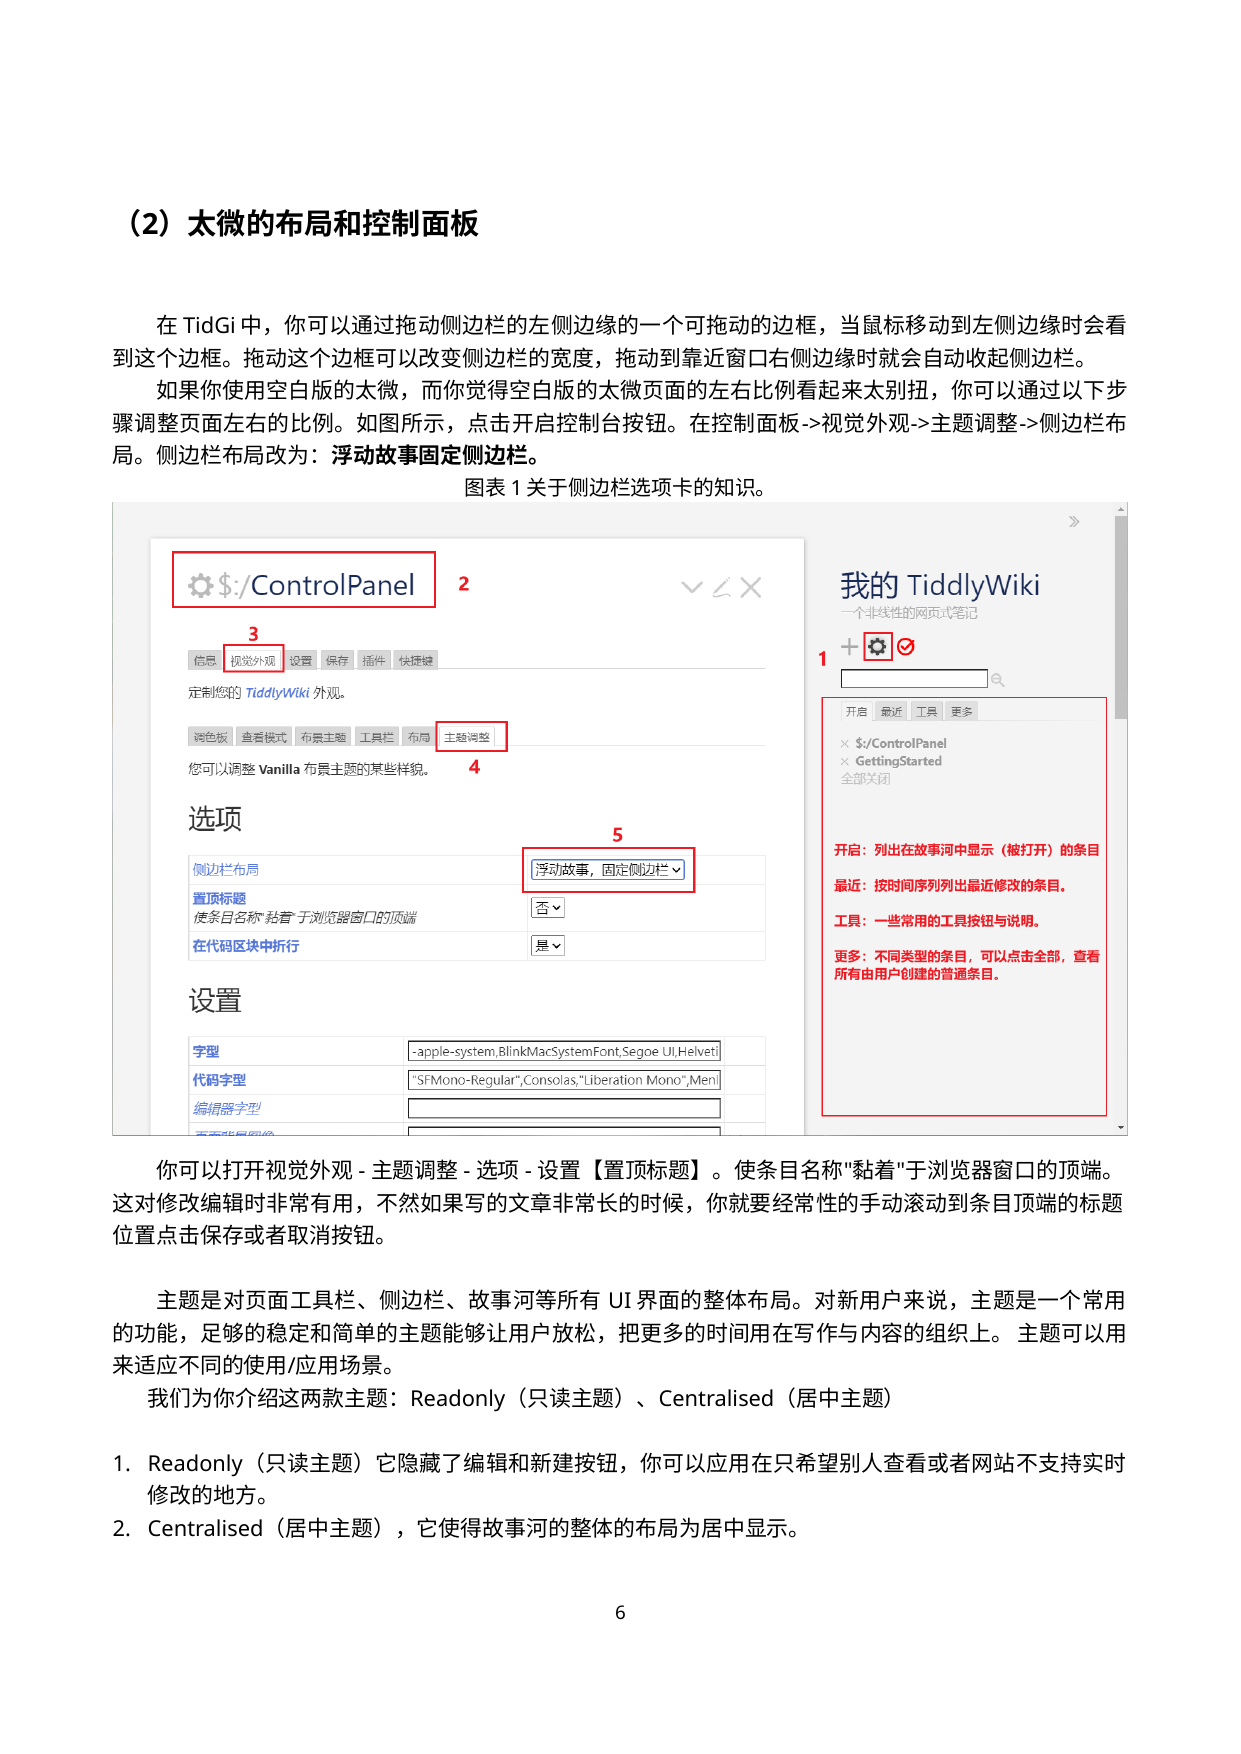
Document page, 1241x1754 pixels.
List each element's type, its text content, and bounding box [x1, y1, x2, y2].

picture [112, 502, 1128, 1136]
list Centralised（居中主题），它使得故事河的整体的布局为居中显示。 [112, 1510, 1128, 1543]
list Readonly（只读主题）它隐藏了编辑和新建按钮，你可以应用在只希望别人查看或者网站不支持实时修改的地方。 [112, 1445, 1128, 1510]
text 你可以打开视觉外观 - 主题调整 - 选项 - 设置【置顶标题】。使条目名称"黏着"于浏览器窗口的顶端。 [112, 1153, 1128, 1185]
text 图表 1关于侧边栏选项卡的知识。 [112, 470, 1128, 502]
text 我们为你介绍这两款主题：Readonly（只读主题）、Centralised（居中主题） [112, 1380, 1128, 1413]
text 这对修改编辑时非常有用，不然如果写的文章非常长的时候，你就要经常性的手动滚动到条目顶端的标题位置点击保存或者取消按钮。 [112, 1185, 1128, 1250]
text 在TidGi中，你可以通过拖动侧边栏的左侧边缘的一个可拖动的边框，当鼠标移动到左侧边缘时会看到这个边框。拖动这个边框可以改变侧边栏的宽度，拖动到靠近窗口右侧边缘时就会自动收起侧边栏。 [112, 308, 1128, 373]
text 主题是对页面工具栏、侧边栏、故事河等所有UI界面的整体布局。对新用户来说，主题是一个常用的功能，足够的稳定和简单的主题能够让用户放松，把更多的时间用在写作与内容的组织上。主题可以用来适应不同的使用/应用场景。 [112, 1283, 1128, 1380]
text 如果你使用空白版的太微，而你觉得空白版的太微页面的左右比例看起来太别扭，你可以通过以下步骤调整页面左右的比例。如图所示，点击开启控制台按钮。在控制面板->视觉外观->主题调整->侧边栏布局。侧边栏布局改为：浮动故事固定侧边栏。 [112, 373, 1128, 470]
subtitle （2）太微的布局和控制面板 [112, 189, 1128, 254]
